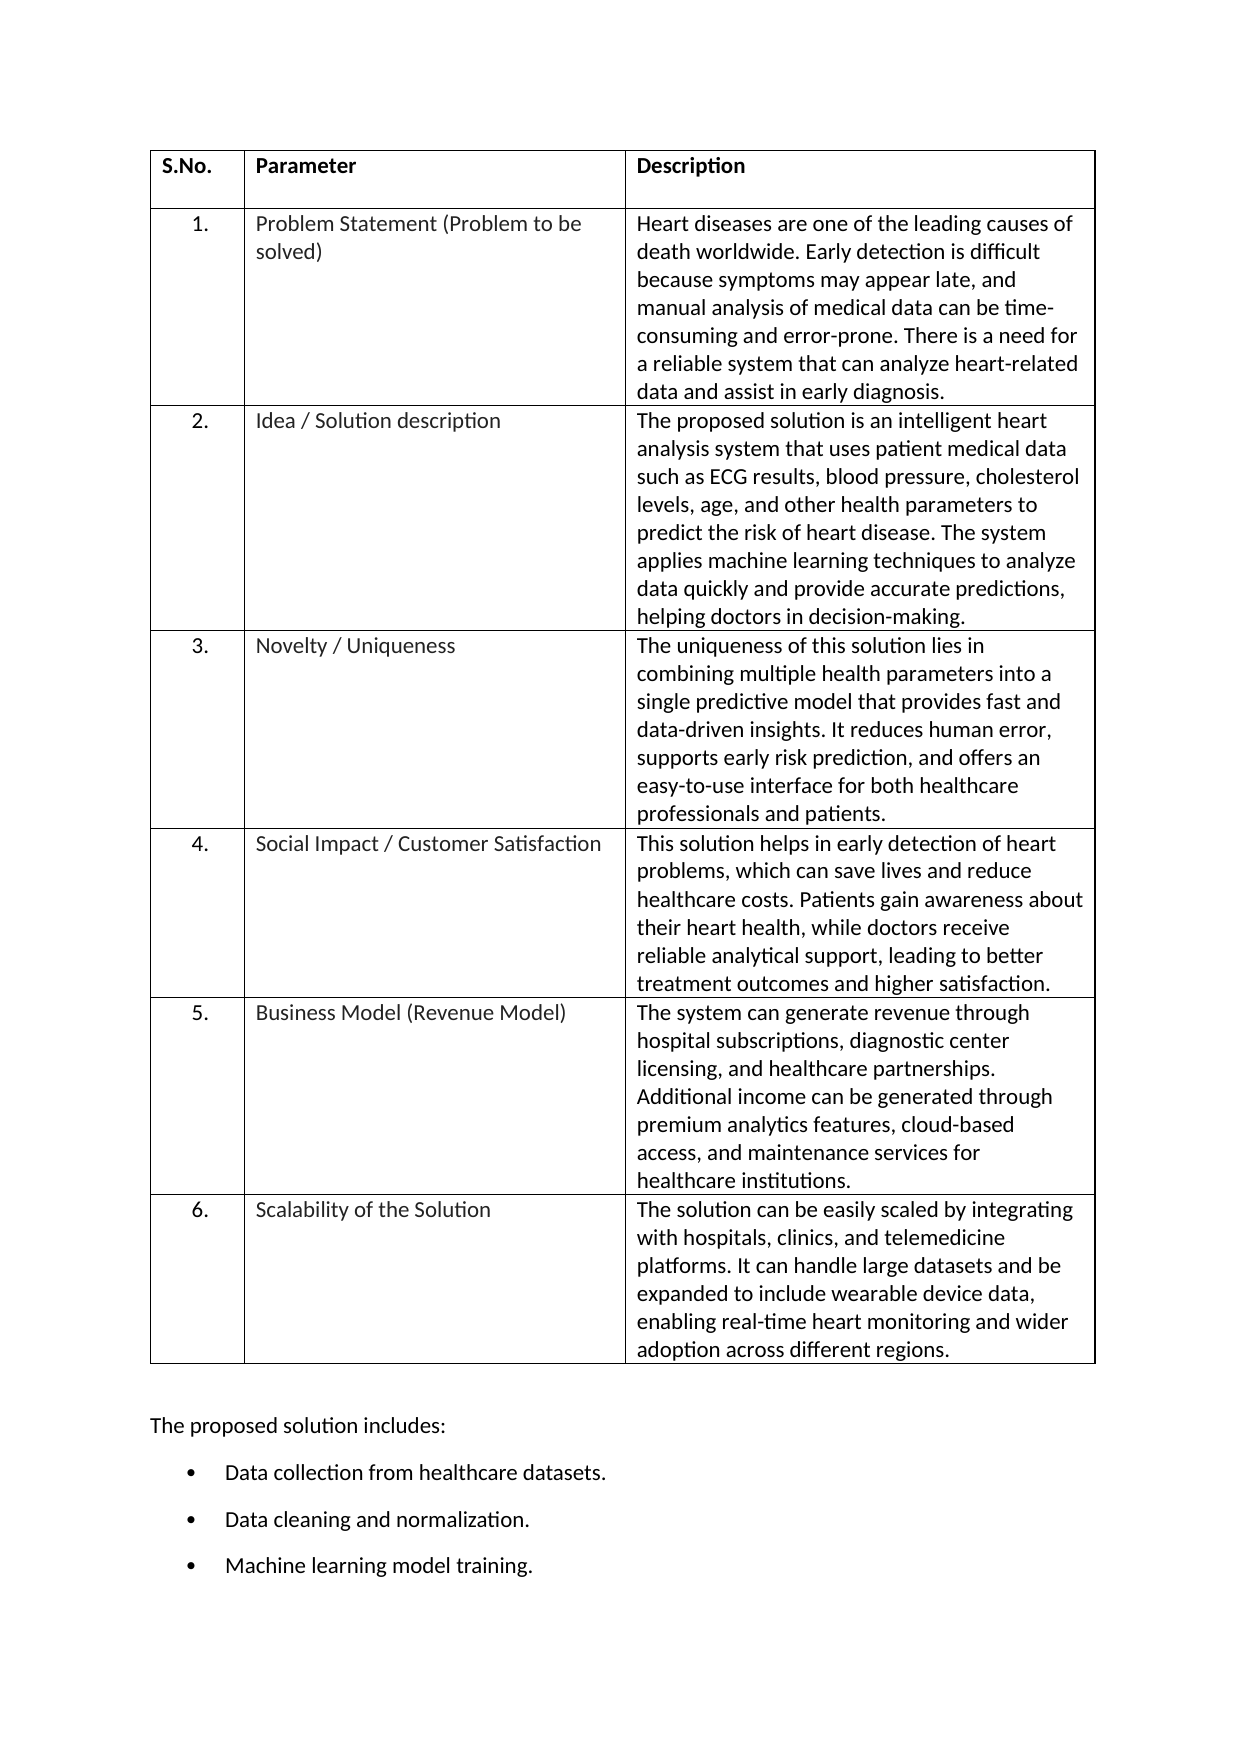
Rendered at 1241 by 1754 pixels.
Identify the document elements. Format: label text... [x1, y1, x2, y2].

table_cell [151, 406, 244, 630]
table_cell Idea / Solution description [245, 406, 625, 630]
table_cell [151, 1195, 244, 1363]
table_header Description [626, 151, 1094, 208]
table_header S.No. [151, 151, 244, 208]
table_cell Social Impact / Customer Satisfaction [245, 829, 625, 997]
table_cell [151, 829, 244, 997]
table_cell The proposed solution is an intelligent heart analysis system that uses patient medical data such as ECG results, blood pressure, cholesterol levels, age, and other health parameters to predict the risk of heart disease. The system applies machine learning techniques to analyze data quickly and provide accurate predictions, helping doctors in decision-making. [626, 406, 1094, 630]
table_cell This solution helps in early detection of heart problems, which can save lives and reduce healthcare costs. Patients gain awareness about their heart health, while doctors receive reliable analytical support, leading to better treatment outcomes and higher satisfaction. [626, 829, 1094, 997]
table_cell Heart diseases are one of the leading causes of death worldwide. Early detection is difficult because symptoms may appear late, and manual analysis of medical data can be time-consuming and error-prone. There is a need for a reliable system that can analyze heart-related data and assist in early diagnosis. [626, 209, 1094, 405]
list Data collection from healthcare datasets. [187, 1458, 1090, 1486]
table_cell The uniqueness of this solution lies in combining multiple health parameters into a single predictive model that provides fast and data-driven insights. It reduces human error, supports early risk prediction, and offers an easy-to-use interface for both healthcare professionals and patients. [626, 631, 1094, 828]
list Machine learning model training. [187, 1552, 1090, 1580]
table_cell Scalability of the Solution [245, 1195, 625, 1363]
table_header Parameter [245, 151, 625, 208]
table_cell [151, 998, 244, 1194]
table_cell The solution can be easily scaled by integrating with hospitals, clinics, and telemedicine platforms. It can handle large datasets and be expanded to include wearable device data, enabling real-time heart monitoring and wider adoption across different regions. [626, 1195, 1094, 1363]
table_cell Business Model (Revenue Model) [245, 998, 625, 1194]
table_cell The system can generate revenue through hospital subscriptions, diagnostic center licensing, and healthcare partnerships. Additional income can be generated through premium analytics features, cloud-based access, and maintenance services for healthcare institutions. [626, 998, 1094, 1194]
table_cell [151, 631, 244, 828]
table_cell Problem Statement (Problem to be solved) [245, 209, 625, 405]
table_cell [151, 209, 244, 405]
text The proposed solution includes: [150, 1411, 1090, 1439]
table_cell Novelty / Uniqueness [245, 631, 625, 828]
list Data cleaning and normalization. [187, 1505, 1090, 1533]
